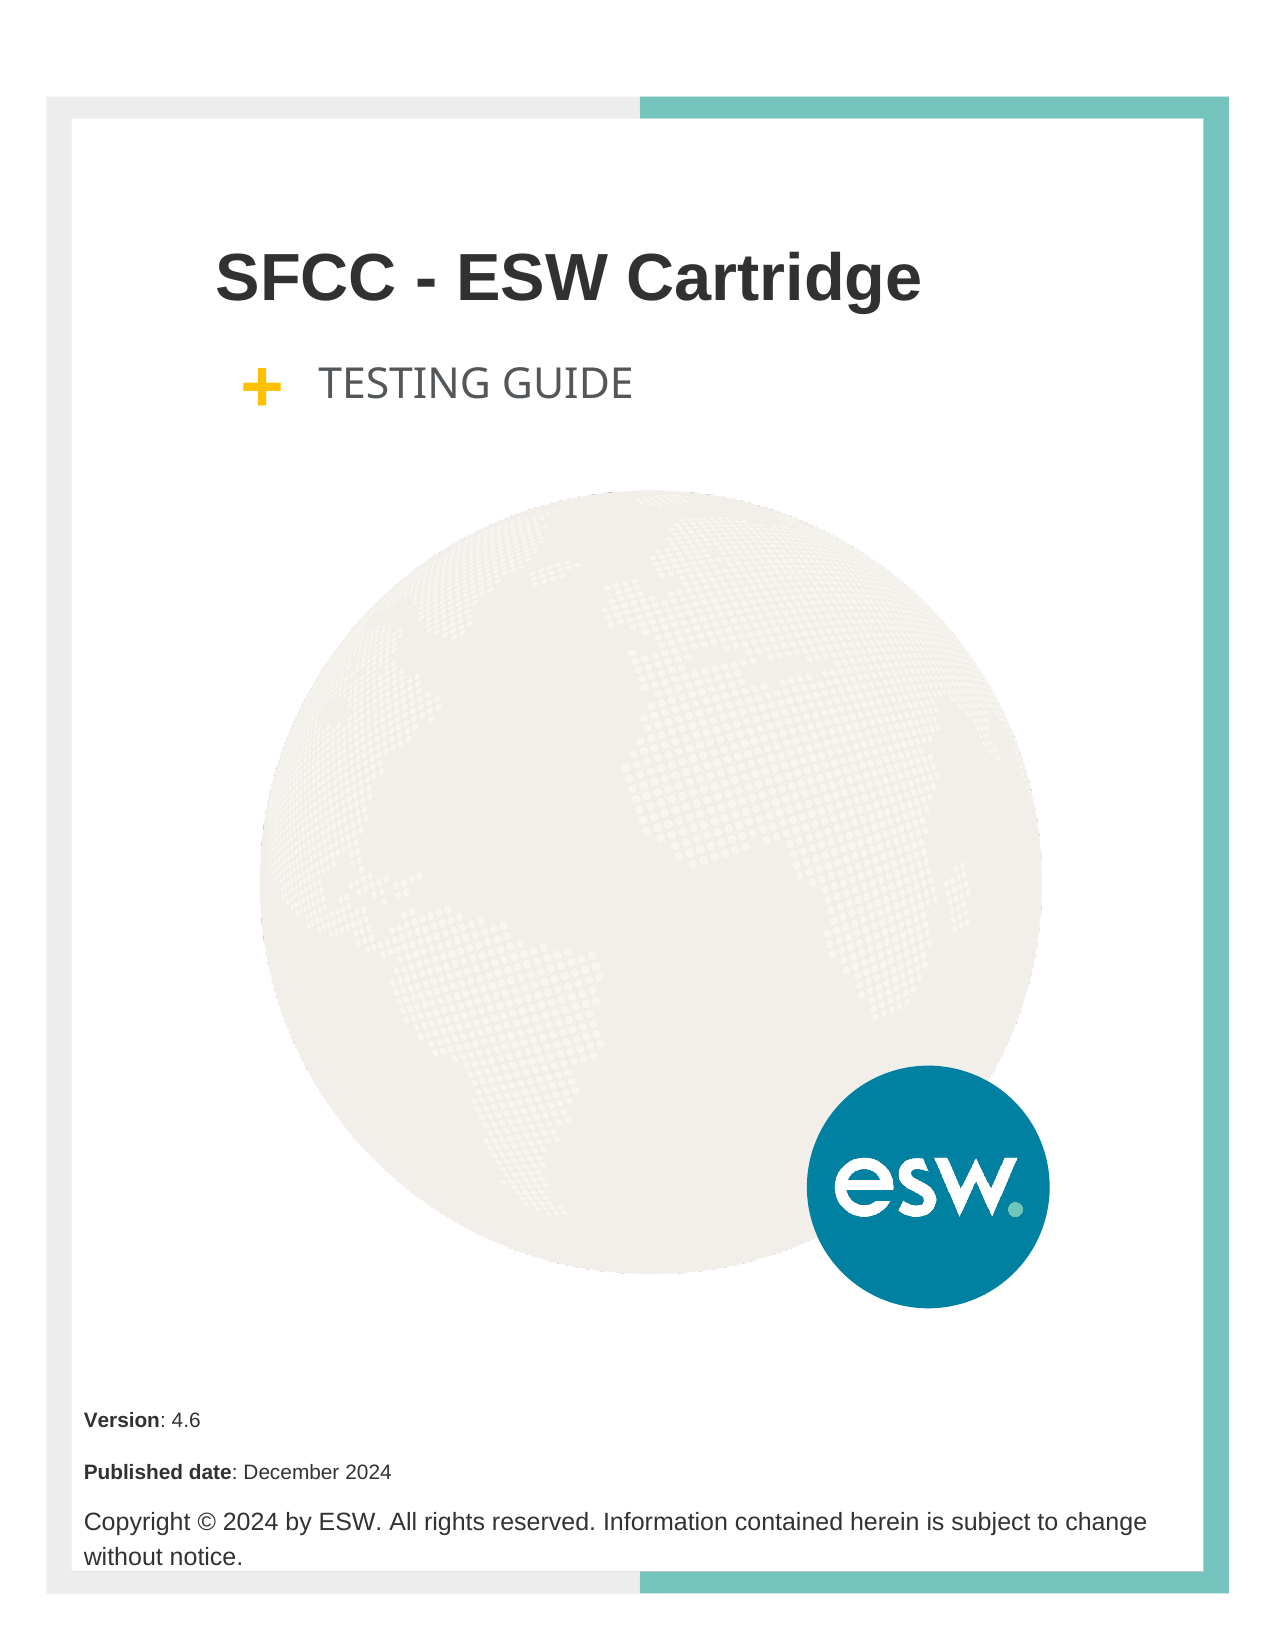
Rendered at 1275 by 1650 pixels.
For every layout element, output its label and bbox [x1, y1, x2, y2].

picture [46, 96, 1229, 1594]
